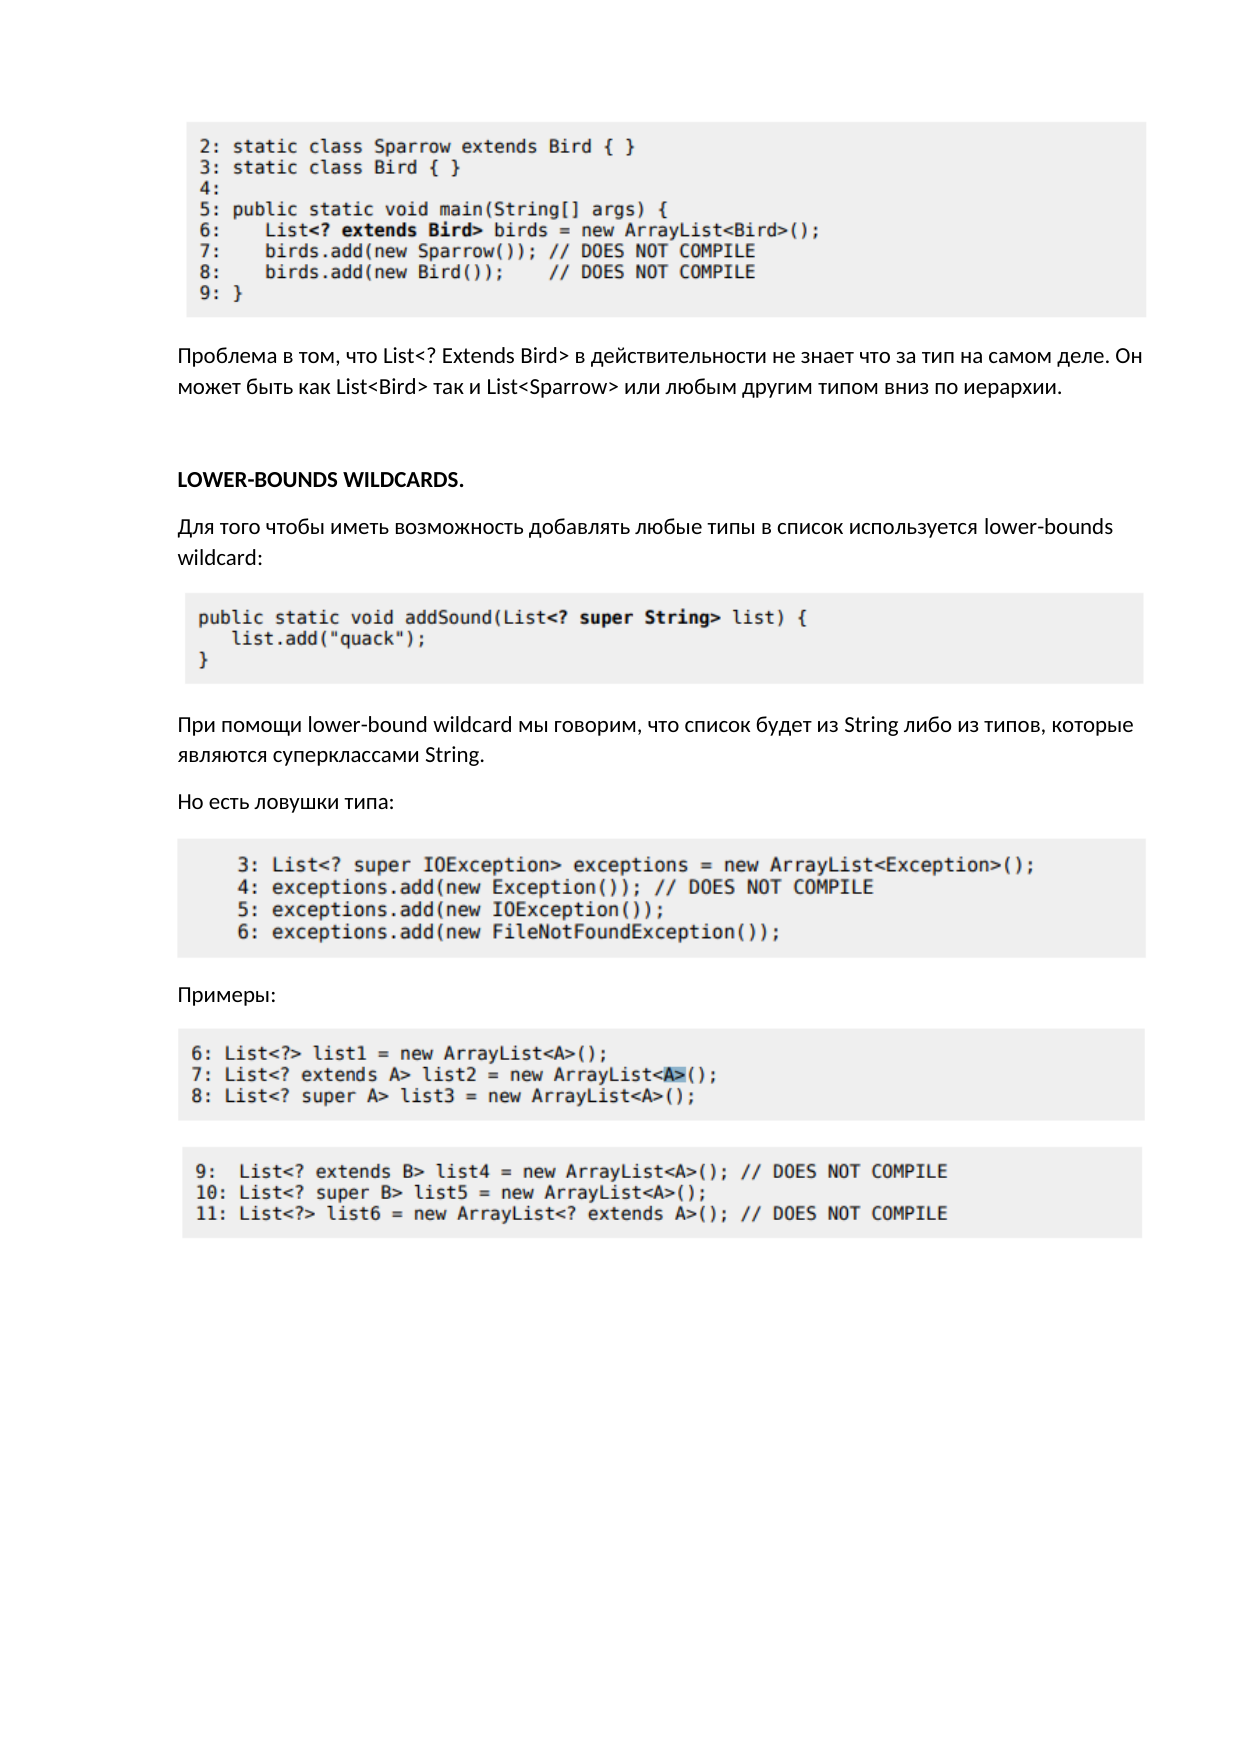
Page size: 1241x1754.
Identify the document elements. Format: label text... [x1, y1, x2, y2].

picture [177, 589, 1152, 691]
text Но есть ловушки типа: [177, 787, 1152, 815]
text Примеры: [177, 980, 1152, 1008]
text Для того чтобы иметь возможность добавлять любые типы в список используется lower-bounds wildcard: [177, 512, 1152, 571]
picture [177, 118, 1152, 323]
text LOWER-BOUNDS WILDCARDS. [177, 466, 1152, 493]
picture [177, 833, 1152, 961]
text При помощи lower-bound wildcard мы говорим, что список будет из String либо из типов, которые являются суперклассами String. [177, 710, 1152, 768]
picture [177, 1026, 1152, 1125]
text Проблема в том, что List<? Extends Bird> в действительности не знает что за тип на самом деле. Он может быть как List<Bird> так и List<Sparrow> или любым другим типом вниз по иерархии. [177, 342, 1152, 400]
picture [177, 1143, 1152, 1241]
